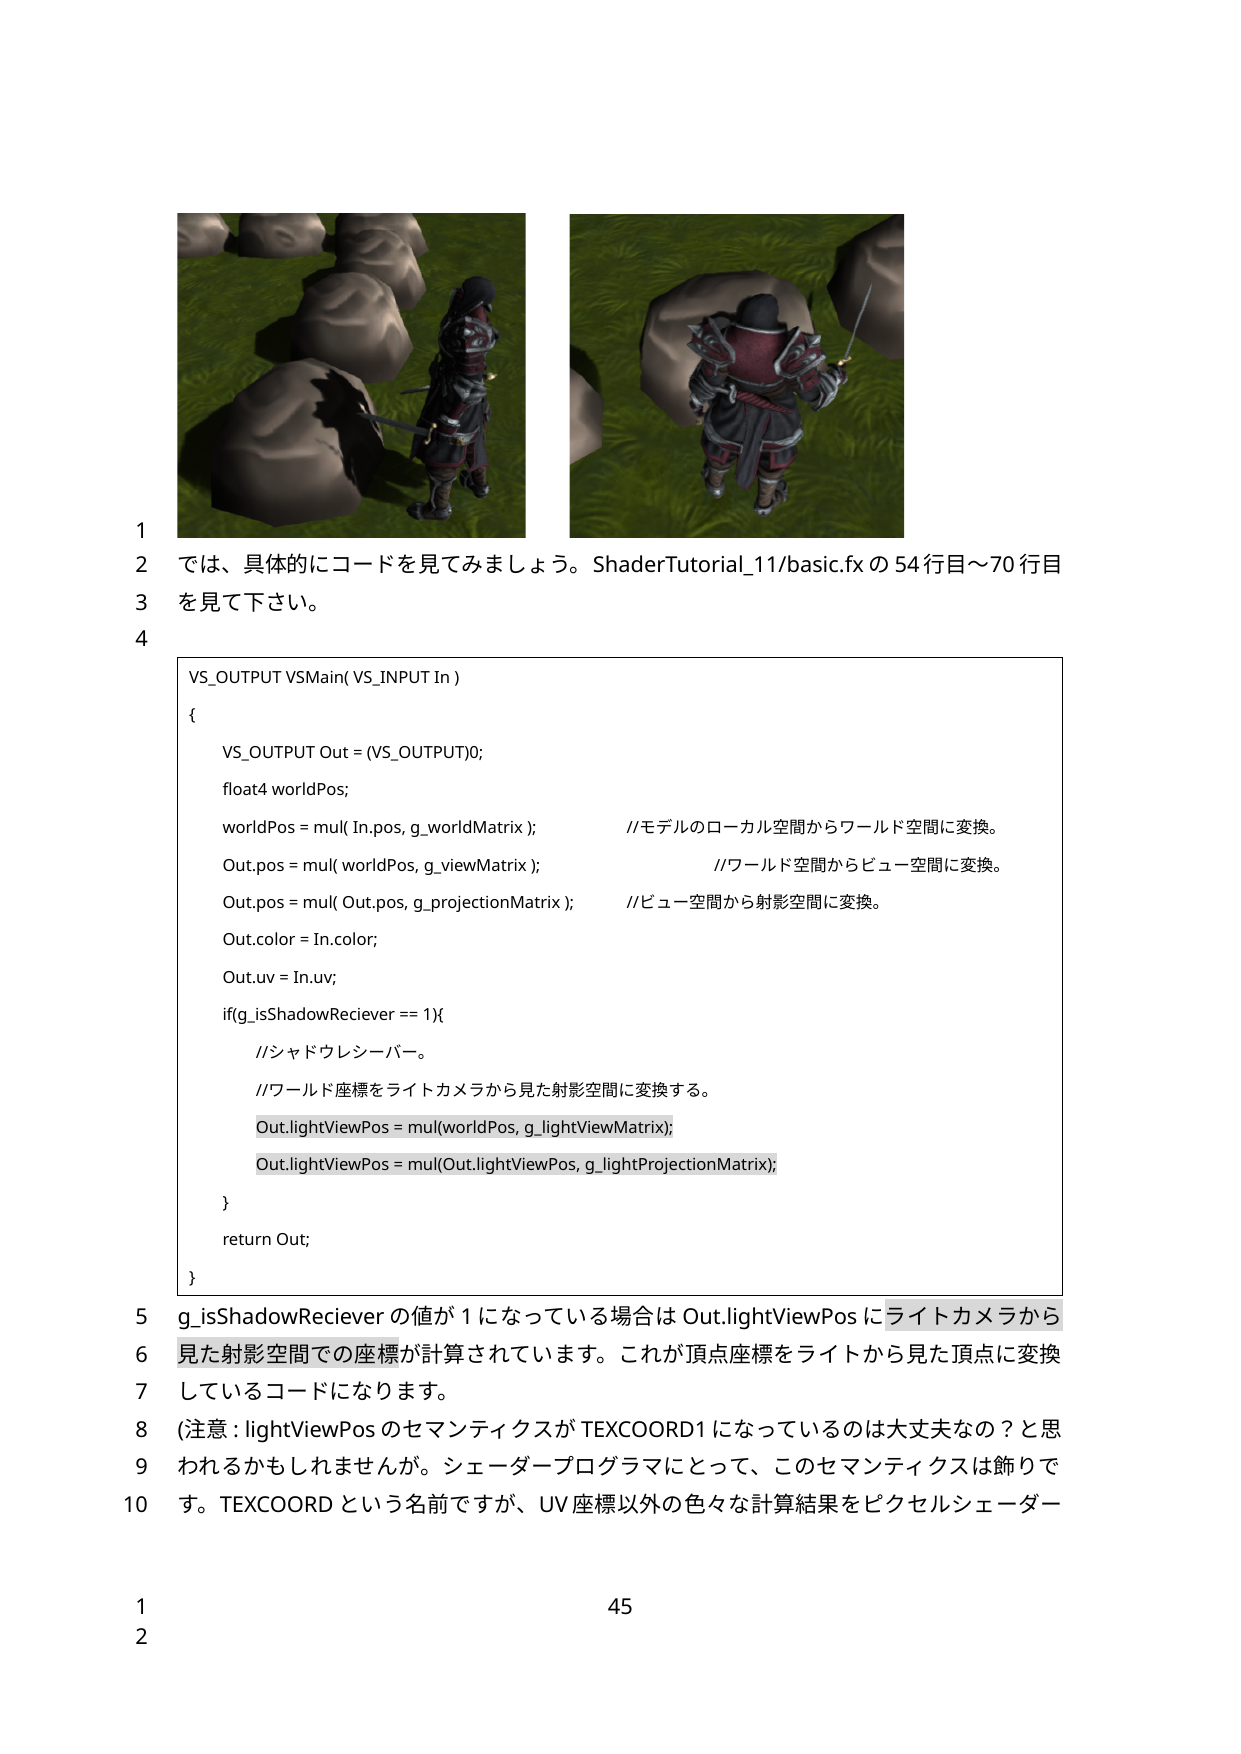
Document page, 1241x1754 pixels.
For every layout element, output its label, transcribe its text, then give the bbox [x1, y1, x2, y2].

text g_isShadowRecieverの値が1になっている場合はOut.lightViewPosにライトカメラから見た射影空間での座標が計算されています。これが頂点座標をライトから見た頂点に変換しているコードになります。 [177, 1296, 1063, 1409]
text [177, 1409, 1063, 1521]
picture [177, 213, 526, 538]
table_header VS_OUTPUT VSMain( VS_INPUT In ) { VS_OUTPUT Out = (VS_OUTPUT)0; float4 worldPos; worldPos = mul( In.pos, g_worldMatrix ); //モデルのローカル空間からワールド空間に変換。 Out.pos = mul( worldPos, g_viewMatrix ); //ワールド空間からビュー空間に変換。 Out.pos = mul( Out.pos, g_projectionMatrix ); //ビュー空間から射影空間に変換。 Out.color = In.color; Out.uv = In.uv; if(g_isShadowReciever == 1){ //シャドウレシーバー。 //ワールド座標をライトカメラから見た射影空間に変換する。 Out.lightViewPos = mul(worldPos, g_lightViewMatrix); Out.lightViewPos = mul(Out.lightViewPos, g_lightProjectionMatrix); } return Out; } [178, 658, 1062, 1295]
text では、具体的にコードを見てみましょう。ShaderTutorial_11/basic.fxの54行目～70行目を見て下さい。 [177, 544, 1063, 619]
picture [569, 214, 905, 538]
